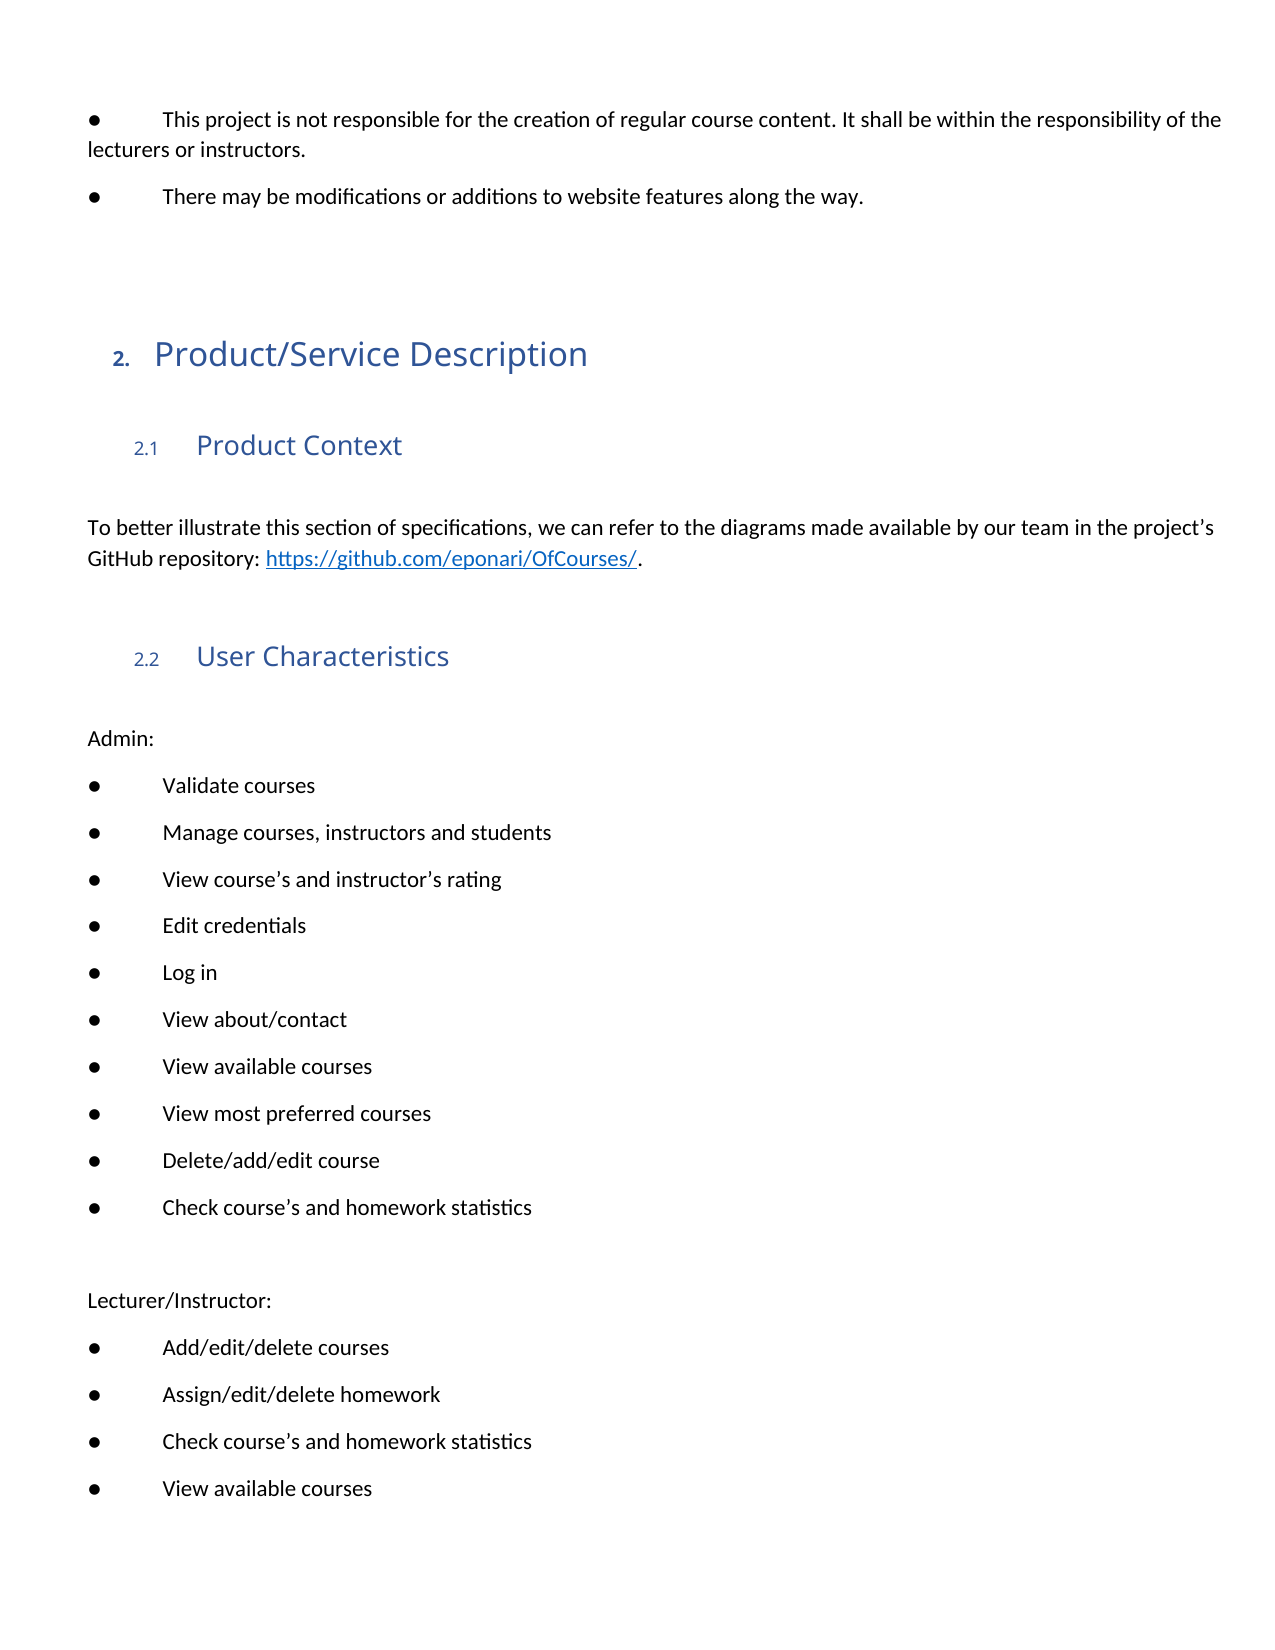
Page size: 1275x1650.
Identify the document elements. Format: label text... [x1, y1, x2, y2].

text ● Log in [87, 958, 1248, 987]
subtitle Product Context [133, 427, 1248, 464]
text Admin: [87, 724, 1248, 752]
text ● This project is not responsible for the creation of regular course content. It shall be within the responsibility of the lecturers or instructors. [87, 105, 1248, 163]
subtitle User Characteristics [133, 637, 1248, 674]
text ● View available courses [87, 1052, 1248, 1080]
text ● View course’s and instructor’s rating [87, 865, 1248, 893]
text ● Check course’s and homework statistics [87, 1427, 1248, 1455]
text To better illustrate this section of specifications, we can refer to the diagrams made available by our team in the project’s GitHub repository: https://github.com/eponari/OfCourses/. [87, 513, 1248, 572]
text ● View most preferred courses [87, 1099, 1248, 1127]
text ● Assign/edit/delete homework [87, 1380, 1248, 1408]
subtitle Product/Service Description [112, 331, 1248, 376]
text ● View about/contact [87, 1005, 1248, 1033]
text ● Delete/add/edit course [87, 1146, 1248, 1174]
text ● There may be modifications or additions to website features along the way. [87, 182, 1248, 210]
text ● Edit credentials [87, 912, 1248, 940]
text ● Check course’s and homework statistics [87, 1193, 1248, 1221]
text ● Add/edit/delete courses [87, 1333, 1248, 1362]
text ● View available courses [87, 1474, 1248, 1502]
text Lecturer/Instructor: [87, 1287, 1248, 1315]
text ● Validate courses [87, 771, 1248, 799]
text ● Manage courses, instructors and students [87, 818, 1248, 846]
